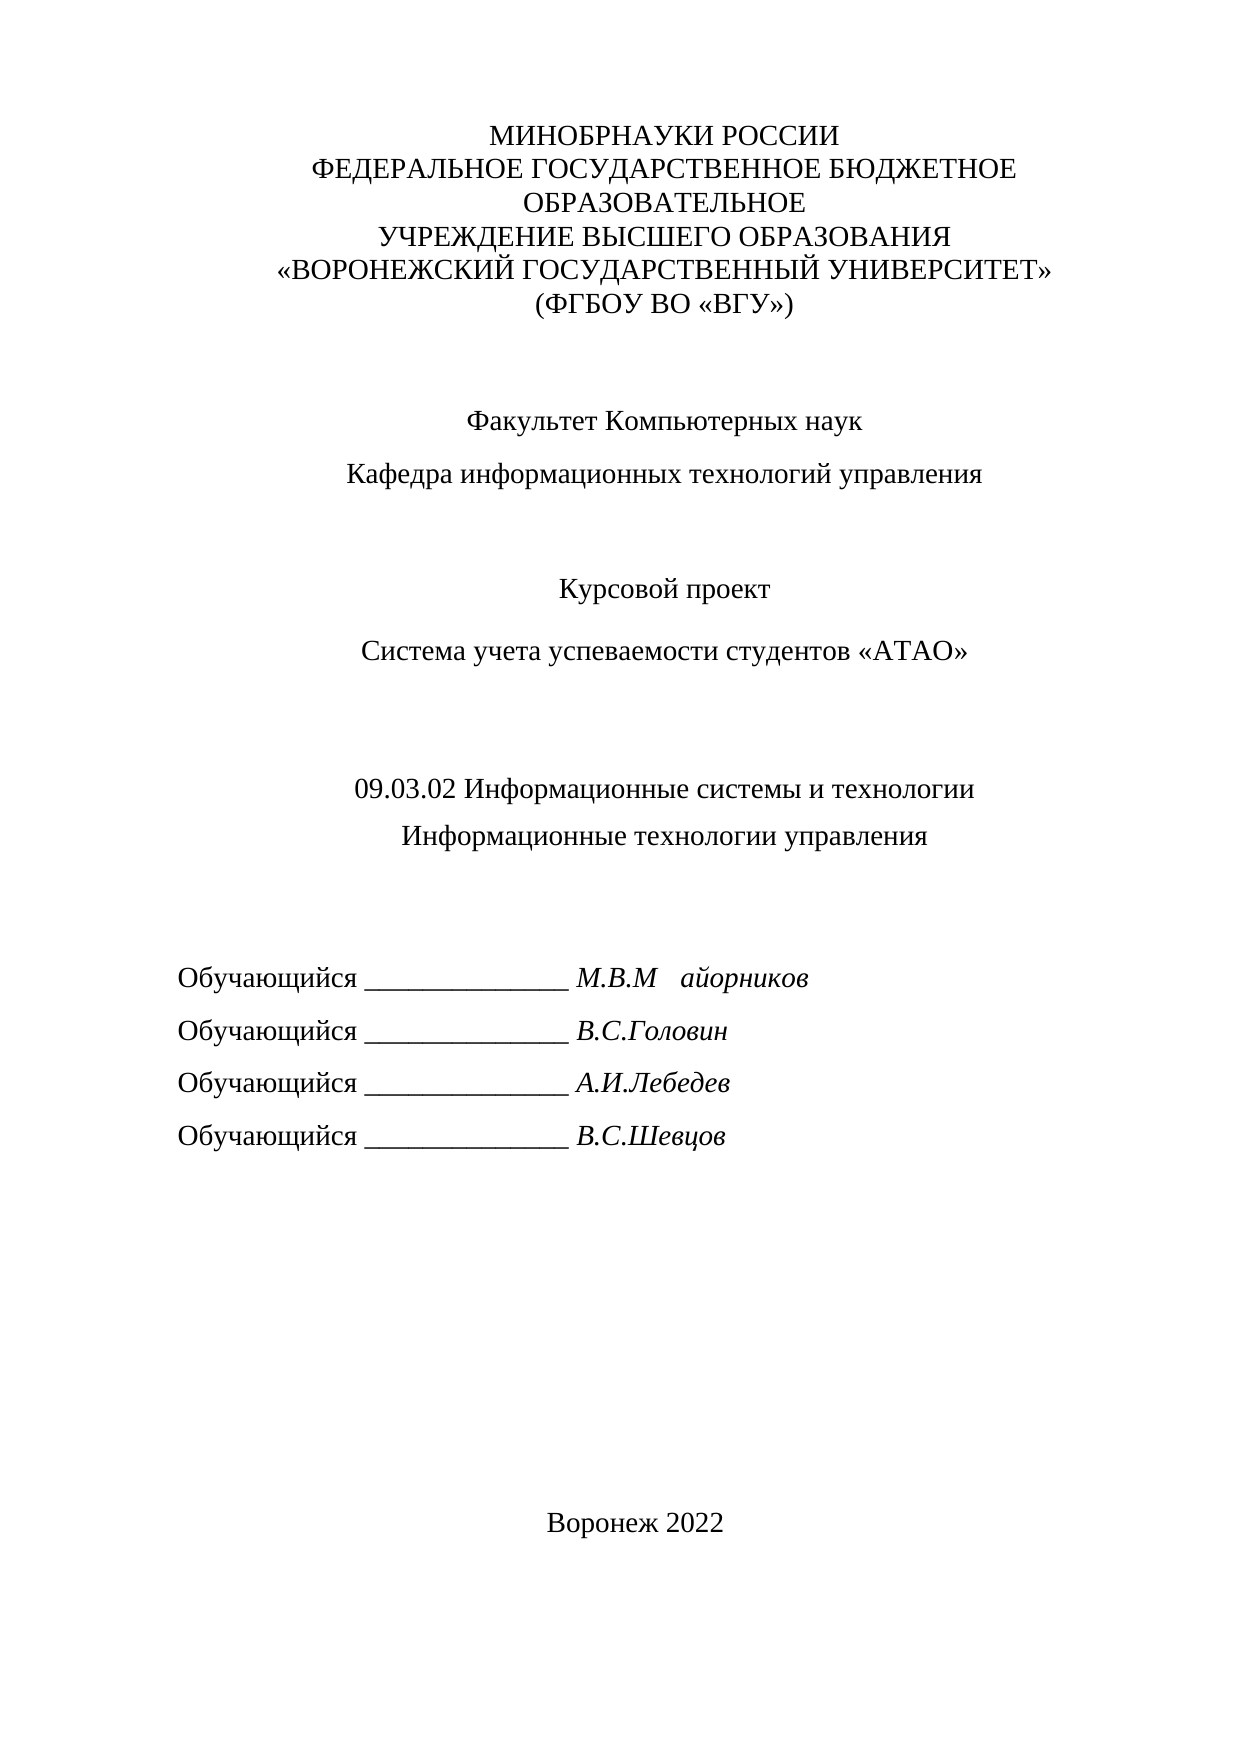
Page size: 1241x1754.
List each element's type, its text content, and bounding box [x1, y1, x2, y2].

text Информационные технологии управления [177, 818, 1152, 851]
text 09.03.02 Информационные системы и технологии [177, 772, 1152, 805]
text УЧРЕЖДЕНИЕ ВЫСШЕГО ОБРАЗОВАНИЯ [177, 219, 1152, 252]
text Факультет Компьютерных наук [177, 403, 1152, 437]
text «ВОРОНЕЖСКИЙ ГОСУДАРСТВЕННЫЙ УНИВЕРСИТЕТ» [177, 252, 1152, 286]
text Обучающийся ______________ А.И.Лебедев [177, 1066, 1152, 1099]
text Воронеж 2022 [472, 1505, 1152, 1538]
text МИНОБРНАУКИ РОССИИ [177, 118, 1152, 152]
text Кафедра информационных технологий управления [177, 456, 1152, 489]
text (ФГБОУ ВО «ВГУ») [177, 286, 1152, 319]
text Курсовой проект [177, 572, 1152, 605]
text Система учета успеваемости студентов «ATAO» [177, 633, 1152, 667]
text Обучающийся ______________ В.С.Шевцов [177, 1118, 1152, 1152]
text Обучающийся ______________ М.В.М айорников [177, 960, 1152, 993]
text Обучающийся ______________ В.С.Головин [177, 1013, 1152, 1046]
text ФЕДЕРАЛЬНОЕ ГОСУДАРСТВЕННОЕ БЮДЖЕТНОЕ ОБРАЗОВАТЕЛЬНОЕ [177, 152, 1152, 219]
